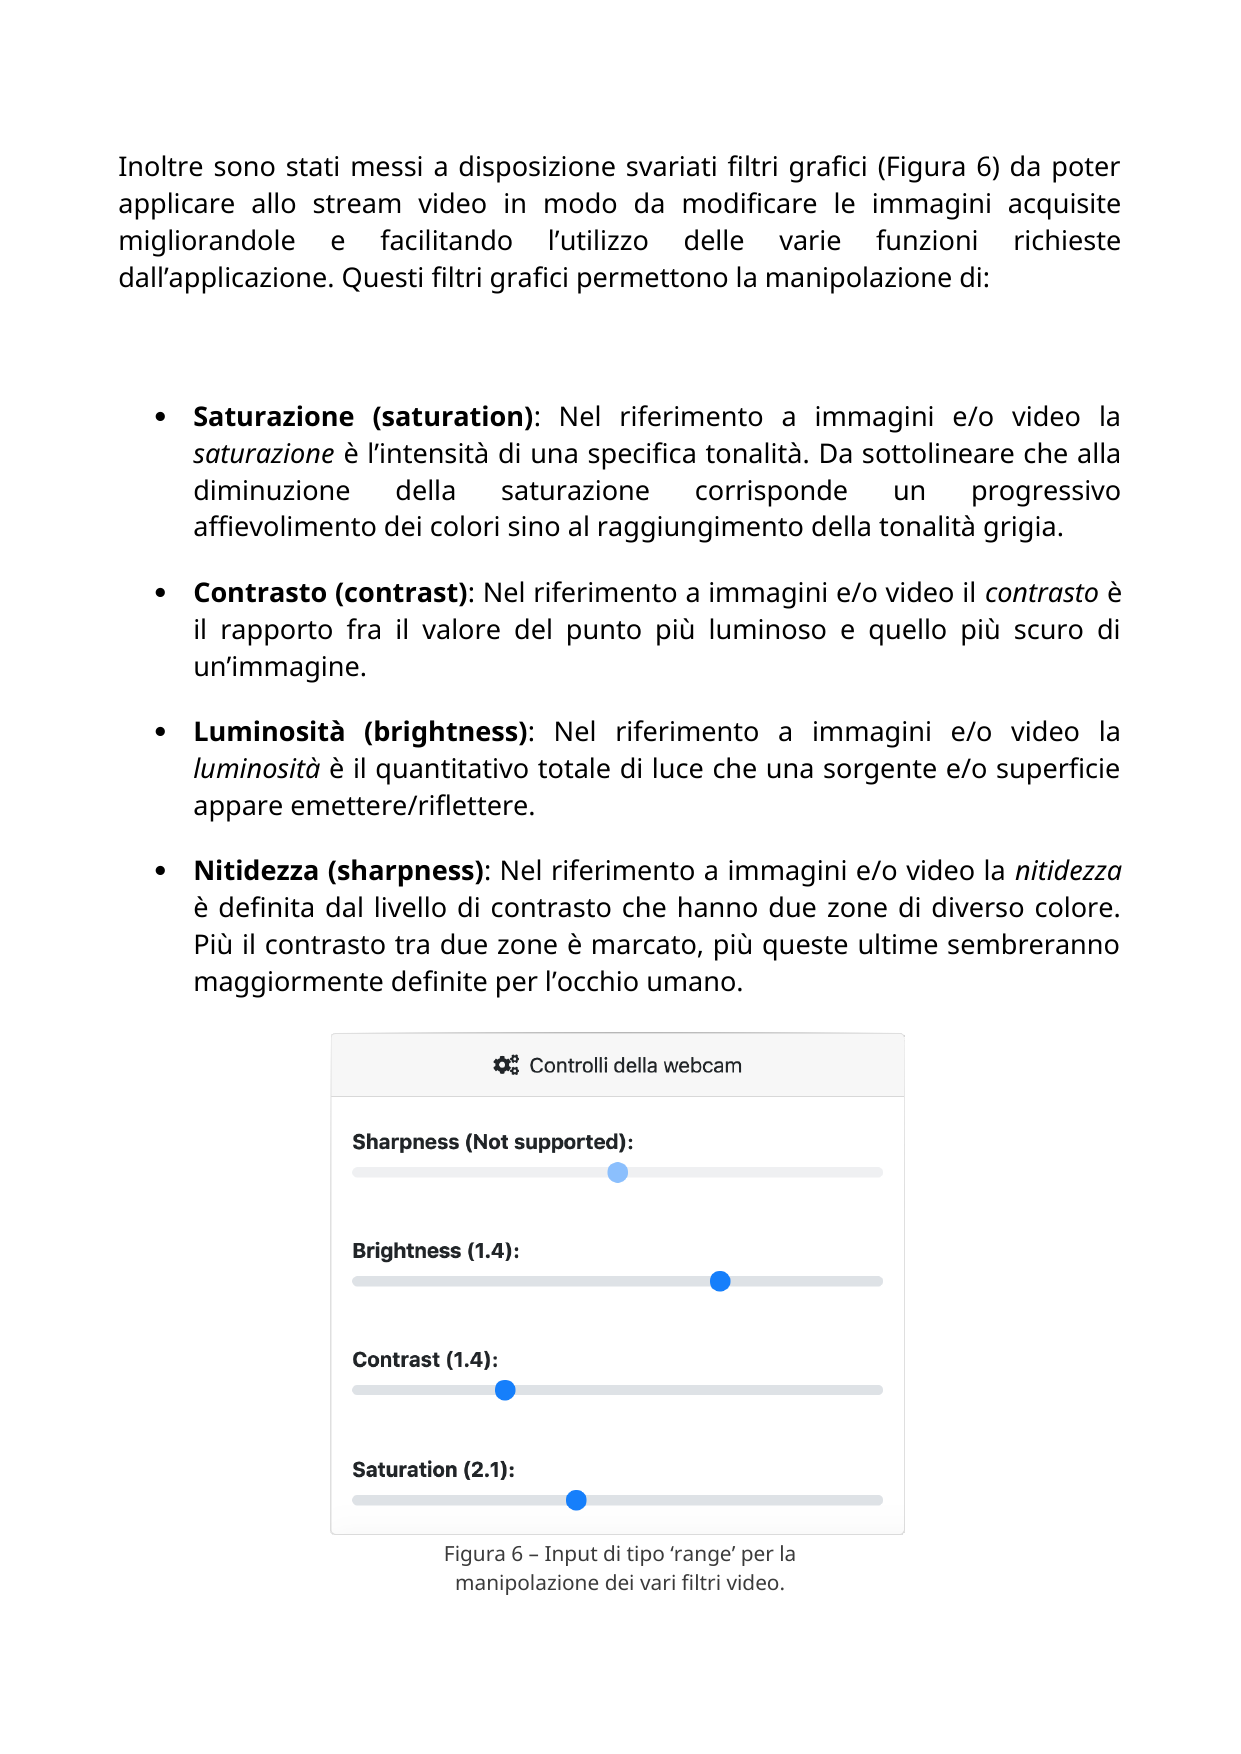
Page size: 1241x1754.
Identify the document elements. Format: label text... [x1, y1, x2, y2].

picture [326, 1027, 914, 1540]
text Inoltre sono stati messi a disposizione svariati filtri grafici (Figura 6) da poter applicare allo stream video in modo da modificare le immagini acquisite migliorandole e facilitando l’utilizzo delle varie funzioni richieste dall’applicazione. Questi filtri grafici permettono la manipolazione di: [118, 148, 1122, 295]
list Contrasto (contrast): Nel riferimento a immagini e/o video il contrasto è il rapporto fra il valore del punto più luminoso e quello più scuro di un’immagine. [156, 573, 1122, 684]
text Figura 6 – Input di tipo ‘range’ per la manipolazione dei vari filtri video. [118, 1539, 1122, 1596]
list Saturazione (saturation): Nel riferimento a immagini e/o video la saturazione è l’intensità di una specifica tonalità. Da sottolineare che alla diminuzione della saturazione corrisponde un progressivo affievolimento dei colori sino al raggiungimento della tonalità grigia. [156, 397, 1122, 545]
list Nitidezza (sharpness): Nel riferimento a immagini e/o video la nitidezza è definita dal livello di contrasto che hanno due zone di diverso colore. Più il contrasto tra due zone è marcato, più queste ultime sembreranno maggiormente definite per l’occhio umano. [156, 851, 1122, 999]
list Luminosità (brightness): Nel riferimento a immagini e/o video la luminosità è il quantitativo totale di luce che una sorgente e/o superficie appare emettere/riflettere. [156, 712, 1122, 823]
